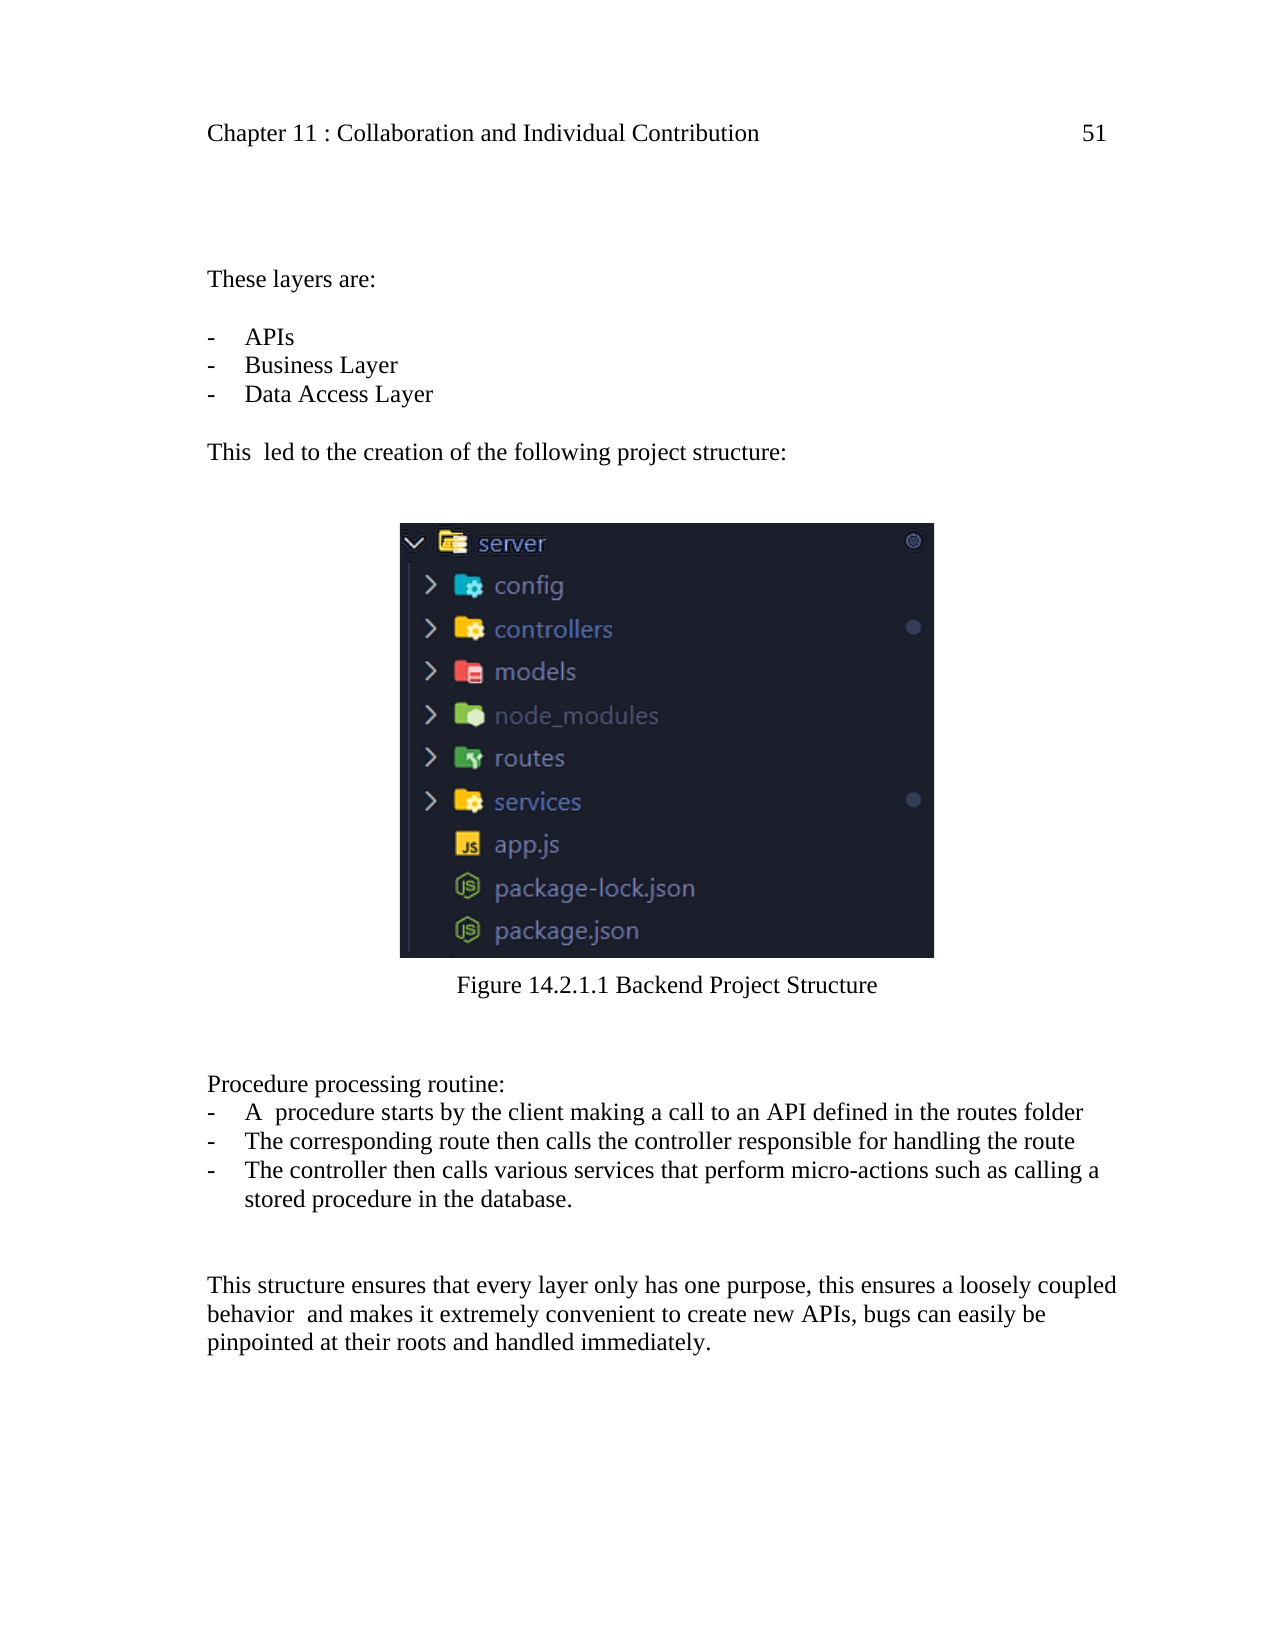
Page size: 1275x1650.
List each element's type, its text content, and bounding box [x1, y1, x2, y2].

list APIs [207, 322, 1127, 351]
list The corresponding route then calls the controller responsible for handling the route [207, 1126, 1127, 1155]
list A procedure starts by the client making a call to an API defined in the routes folder [207, 1097, 1127, 1126]
text Procedure processing routine: [207, 1069, 1127, 1097]
list Data Access Layer [207, 379, 1127, 408]
text These layers are: [207, 264, 1127, 293]
list Business Layer [207, 351, 1127, 379]
text Figure 14.2.1.1 Backend Project Structure [207, 970, 1127, 999]
text This led to the creation of the following project structure: [207, 437, 1127, 466]
text This structure ensures that every layer only has one purpose, this ensures a loosely coupled behavior and makes it extremely convenient to create new APIs, bugs can easily be pinpointed at their roots and handled immediately. [207, 1270, 1127, 1356]
picture [399, 523, 935, 958]
list The controller then calls various services that perform micro-actions such as calling a stored procedure in the database. [207, 1155, 1127, 1212]
